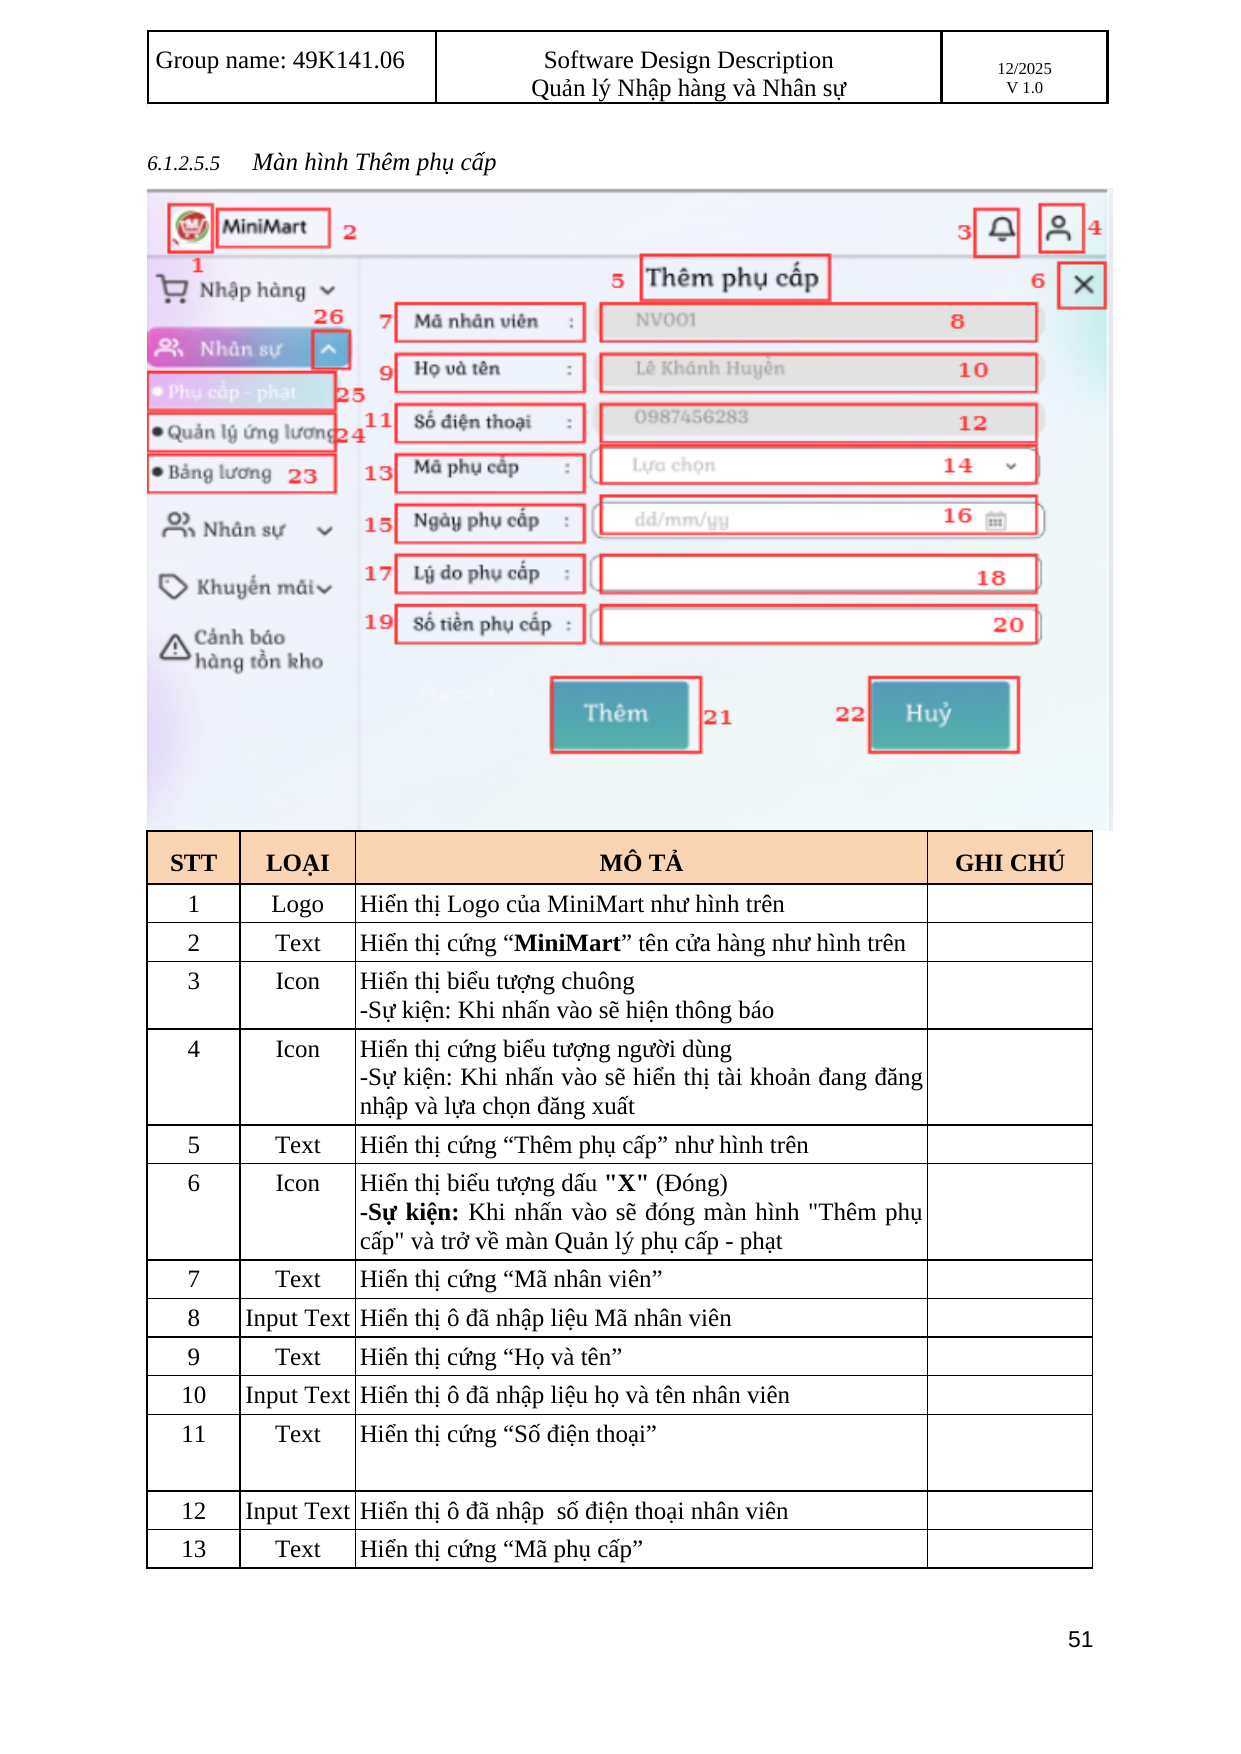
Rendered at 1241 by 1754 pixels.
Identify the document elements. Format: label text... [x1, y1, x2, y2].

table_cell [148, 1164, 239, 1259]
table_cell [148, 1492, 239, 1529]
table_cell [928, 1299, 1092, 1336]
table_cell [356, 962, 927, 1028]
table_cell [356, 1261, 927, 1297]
table_cell Logo [241, 885, 355, 922]
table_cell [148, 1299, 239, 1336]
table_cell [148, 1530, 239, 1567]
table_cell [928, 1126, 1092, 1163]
subtitle Màn hình Thêm phụ cấp [147, 147, 1093, 176]
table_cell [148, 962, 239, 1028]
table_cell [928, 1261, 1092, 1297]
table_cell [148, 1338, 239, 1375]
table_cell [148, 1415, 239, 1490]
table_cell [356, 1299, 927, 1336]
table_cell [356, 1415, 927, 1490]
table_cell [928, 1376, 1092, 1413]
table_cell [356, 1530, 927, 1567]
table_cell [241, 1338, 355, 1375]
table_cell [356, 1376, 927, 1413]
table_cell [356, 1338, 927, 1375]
table_header LOẠI [241, 832, 355, 883]
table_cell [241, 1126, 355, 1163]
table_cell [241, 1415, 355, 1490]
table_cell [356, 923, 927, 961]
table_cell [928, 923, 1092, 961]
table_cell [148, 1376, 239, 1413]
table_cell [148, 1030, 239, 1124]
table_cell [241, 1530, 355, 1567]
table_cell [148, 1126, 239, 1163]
table_cell 1 [148, 885, 239, 922]
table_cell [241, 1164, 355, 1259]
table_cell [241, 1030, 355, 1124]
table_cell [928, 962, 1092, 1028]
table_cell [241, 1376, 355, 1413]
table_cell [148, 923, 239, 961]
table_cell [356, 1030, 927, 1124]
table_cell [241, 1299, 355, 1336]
table_header GHI CHÚ [928, 832, 1092, 883]
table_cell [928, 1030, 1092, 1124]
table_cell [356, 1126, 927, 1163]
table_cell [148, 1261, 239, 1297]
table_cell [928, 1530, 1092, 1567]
table_header STT [148, 832, 239, 883]
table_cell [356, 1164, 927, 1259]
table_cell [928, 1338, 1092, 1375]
picture [147, 188, 1114, 831]
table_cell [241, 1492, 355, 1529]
table_cell Hiển thị Logo của MiniMart như hình trên [356, 885, 927, 922]
table_header MÔ TẢ [356, 832, 927, 883]
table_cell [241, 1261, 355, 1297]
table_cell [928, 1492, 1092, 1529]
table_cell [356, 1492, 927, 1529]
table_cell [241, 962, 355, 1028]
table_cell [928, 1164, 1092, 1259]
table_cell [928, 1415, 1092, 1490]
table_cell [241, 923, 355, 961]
table_cell [928, 885, 1092, 922]
